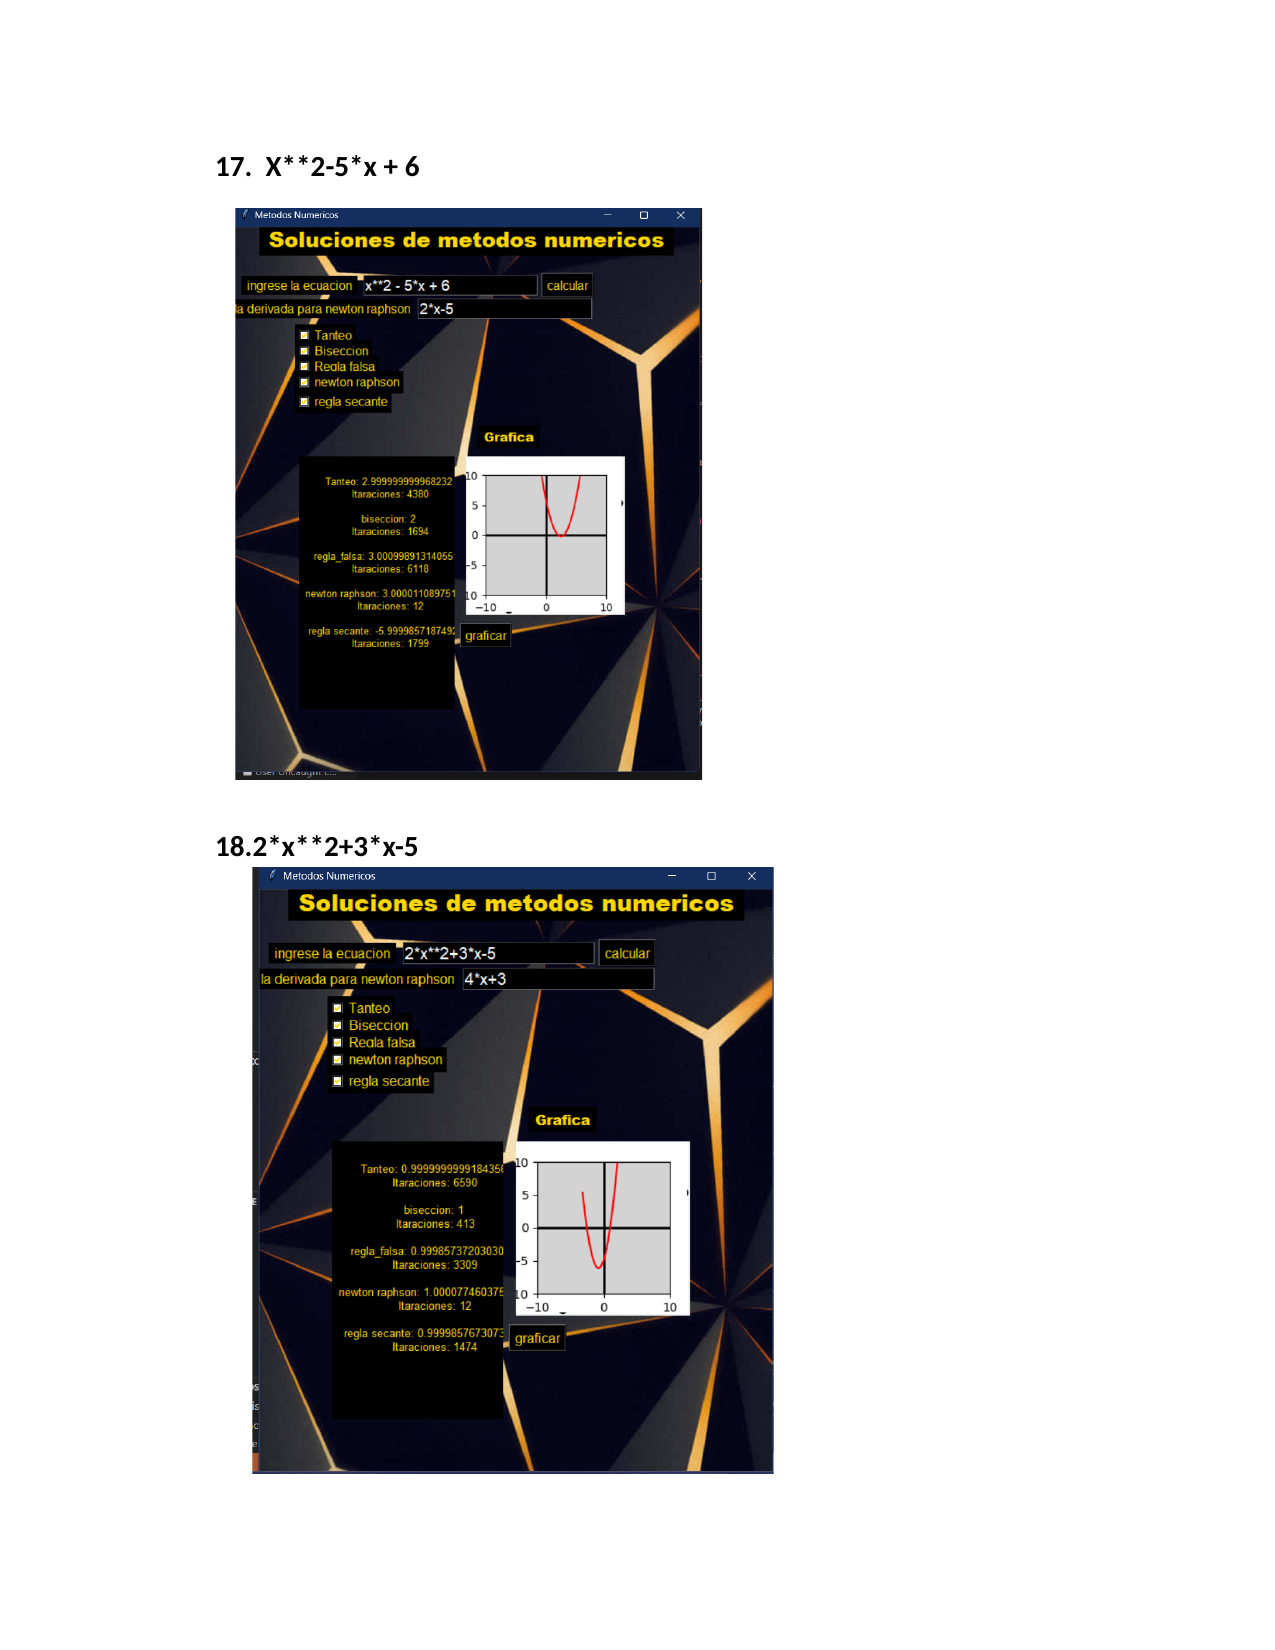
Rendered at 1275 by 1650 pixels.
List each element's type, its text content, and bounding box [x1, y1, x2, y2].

list X**2-5*x + 6 [215, 148, 1098, 183]
picture [252, 867, 774, 1474]
list 2*x**2+3*x-5 [215, 828, 1098, 864]
picture [235, 208, 703, 780]
